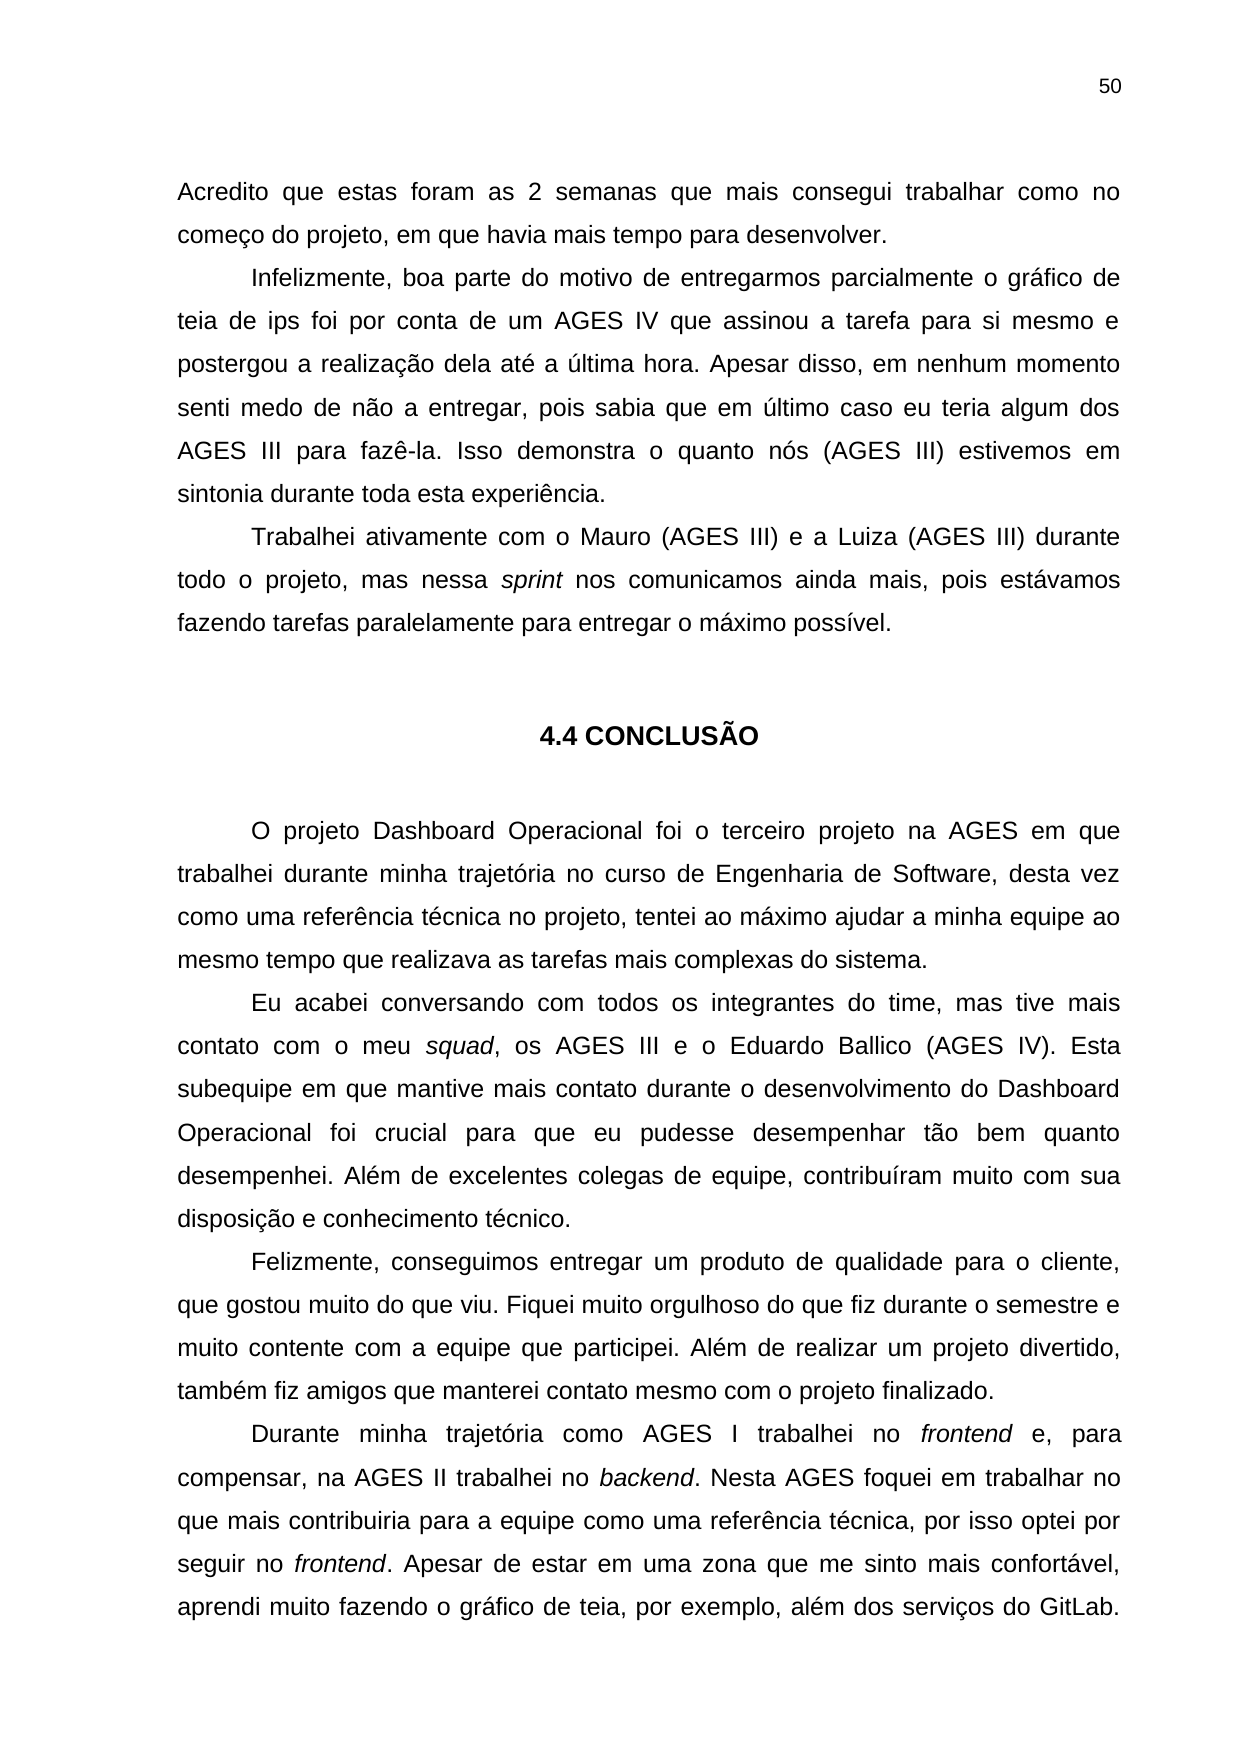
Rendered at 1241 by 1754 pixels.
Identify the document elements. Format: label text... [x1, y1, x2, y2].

list Eu acabei conversando com todos os integrantes do time, mas tive mais contato com o meu squad, os AGES III e o Eduardo Ballico (AGES IV). Esta subequipe em que mantive mais contato durante o desenvolvimento do Dashboard Operacional foi crucial para que eu pudesse desempenhar tão bem quanto desempenhei. Além de excelentes colegas de equipe, contribuíram muito com sua disposição e conhecimento técnico. [177, 988, 1122, 1233]
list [177, 177, 1122, 249]
list Felizmente, conseguimos entregar um produto de qualidade para o cliente, que gostou muito do que viu. Fiquei muito orgulhoso do que fiz durante o semestre e muito contente com a equipe que participei. Além de realizar um projeto divertido, também fiz amigos que manterei contato mesmo com o projeto finalizado. [177, 1247, 1122, 1405]
list Infelizmente, boa parte do motivo de entregarmos parcialmente o gráfico de teia de ips foi por conta de um AGES IV que assinou a tarefa para si mesmo e postergou a realização dela até a última hora. Apesar disso, em nenhum momento senti medo de não a entregar, pois sabia que em último caso eu teria algum dos AGES III para fazê-la. Isso demonstra o quanto nós (AGES III) estivemos em sintonia durante toda esta experiência. [177, 263, 1122, 508]
list O projeto Dashboard Operacional foi o terceiro projeto na AGES em que trabalhei durante minha trajetória no curso de Engenharia de Software, desta vez como uma referência técnica no projeto, tentei ao máximo ajudar a minha equipe ao mesmo tempo que realizava as tarefas mais complexas do sistema. [177, 816, 1122, 974]
list Trabalhei ativamente com o Mauro (AGES III) e a Luiza (AGES III) durante todo o projeto, mas nessa sprint nos comunicamos ainda mais, pois estávamos fazendo tarefas paralelamente para entregar o máximo possível. [177, 522, 1122, 637]
subtitle 4.4 CONCLUSÃO [177, 719, 1122, 751]
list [177, 1419, 1122, 1621]
